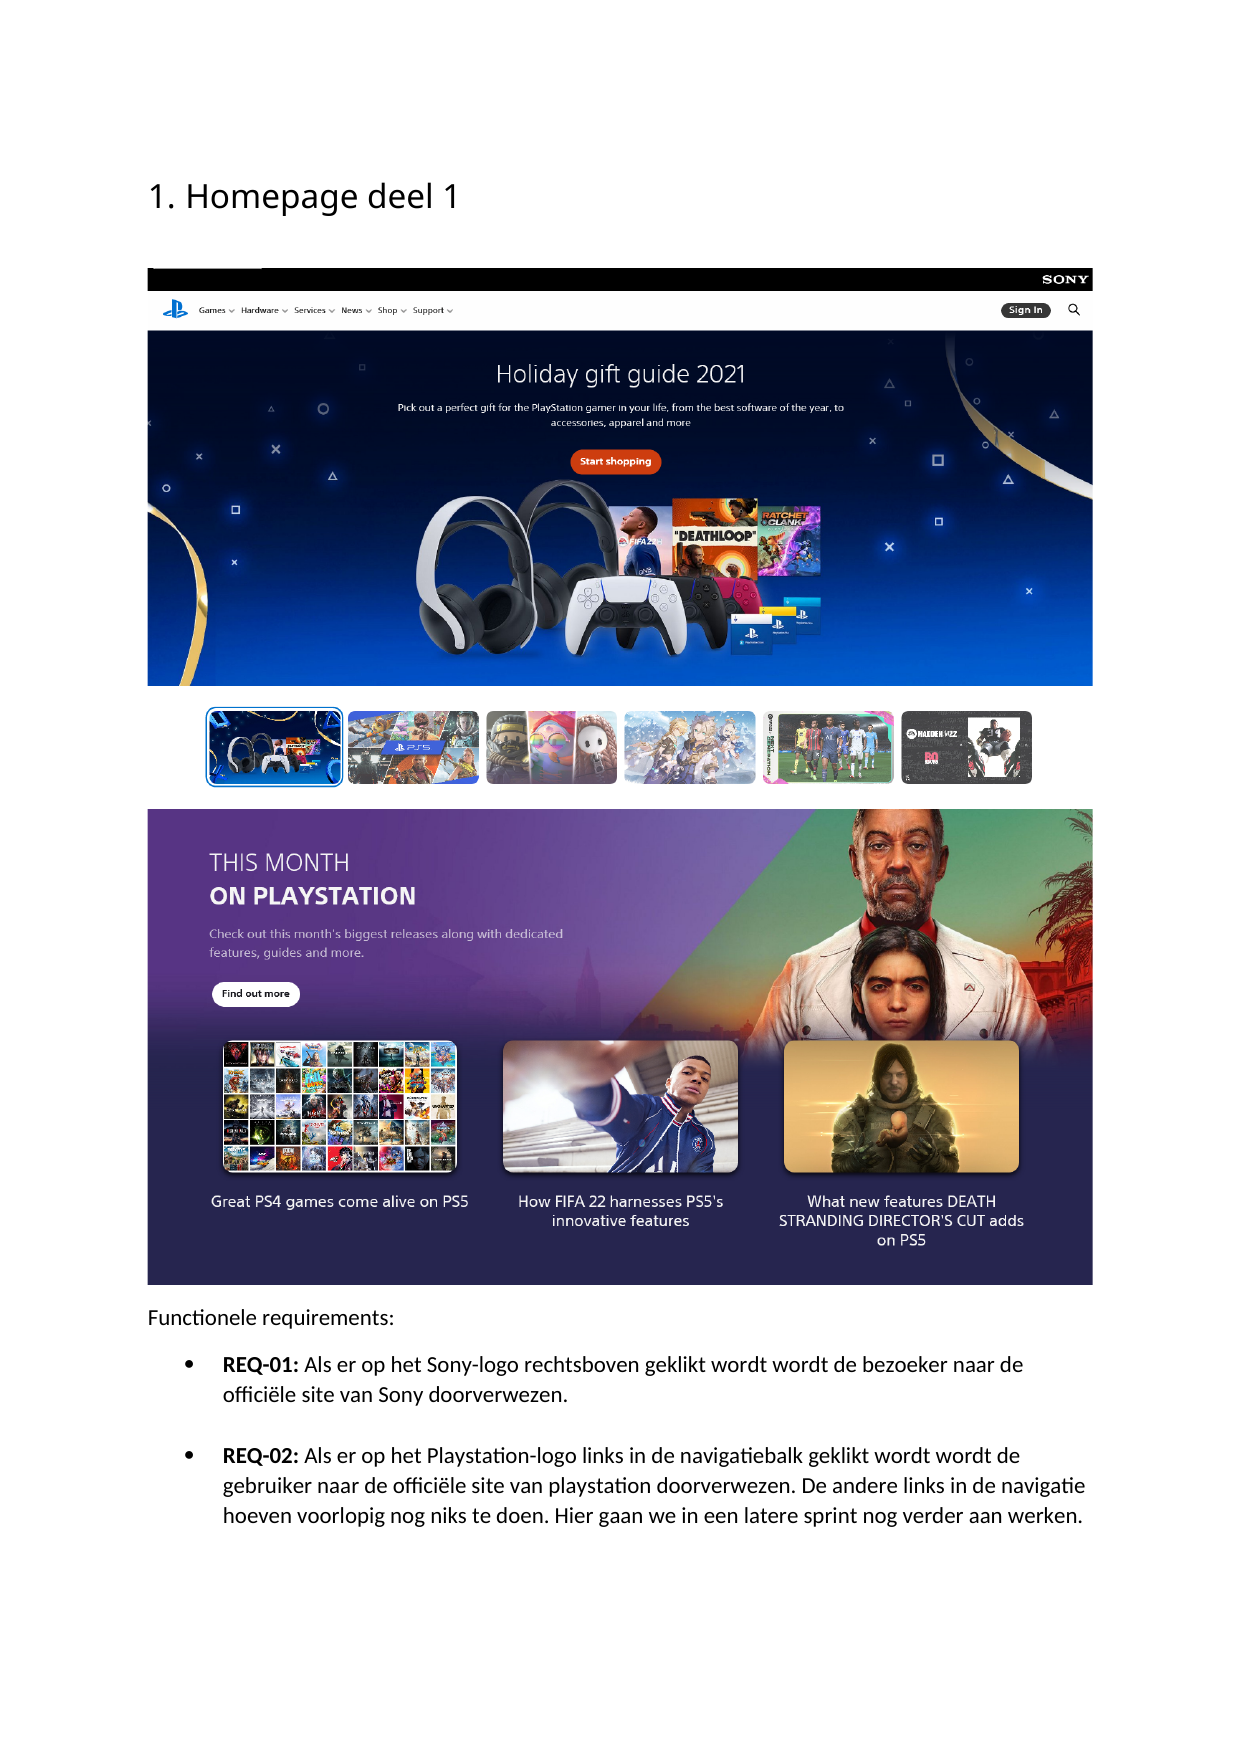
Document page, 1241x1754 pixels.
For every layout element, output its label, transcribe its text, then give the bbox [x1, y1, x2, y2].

list REQ-01: Als er op het Sony-logo rechtsboven geklikt wordt wordt de bezoeker naar de officiële site van Sony doorverwezen. [185, 1350, 1093, 1438]
text Functionele requirements: [148, 1303, 1093, 1331]
subtitle Homepage deel 1 [148, 173, 1093, 218]
list REQ-02: Als er op het Playstation-logo links in de navigatiebalk geklikt wordt wordt de gebruiker naar de officiële site van playstation doorverwezen. De andere links in de navigatie hoeven voorlopig nog niks te doen. Hier gaan we in een latere sprint nog verder aan werken. [185, 1441, 1093, 1529]
picture [147, 268, 1093, 1285]
